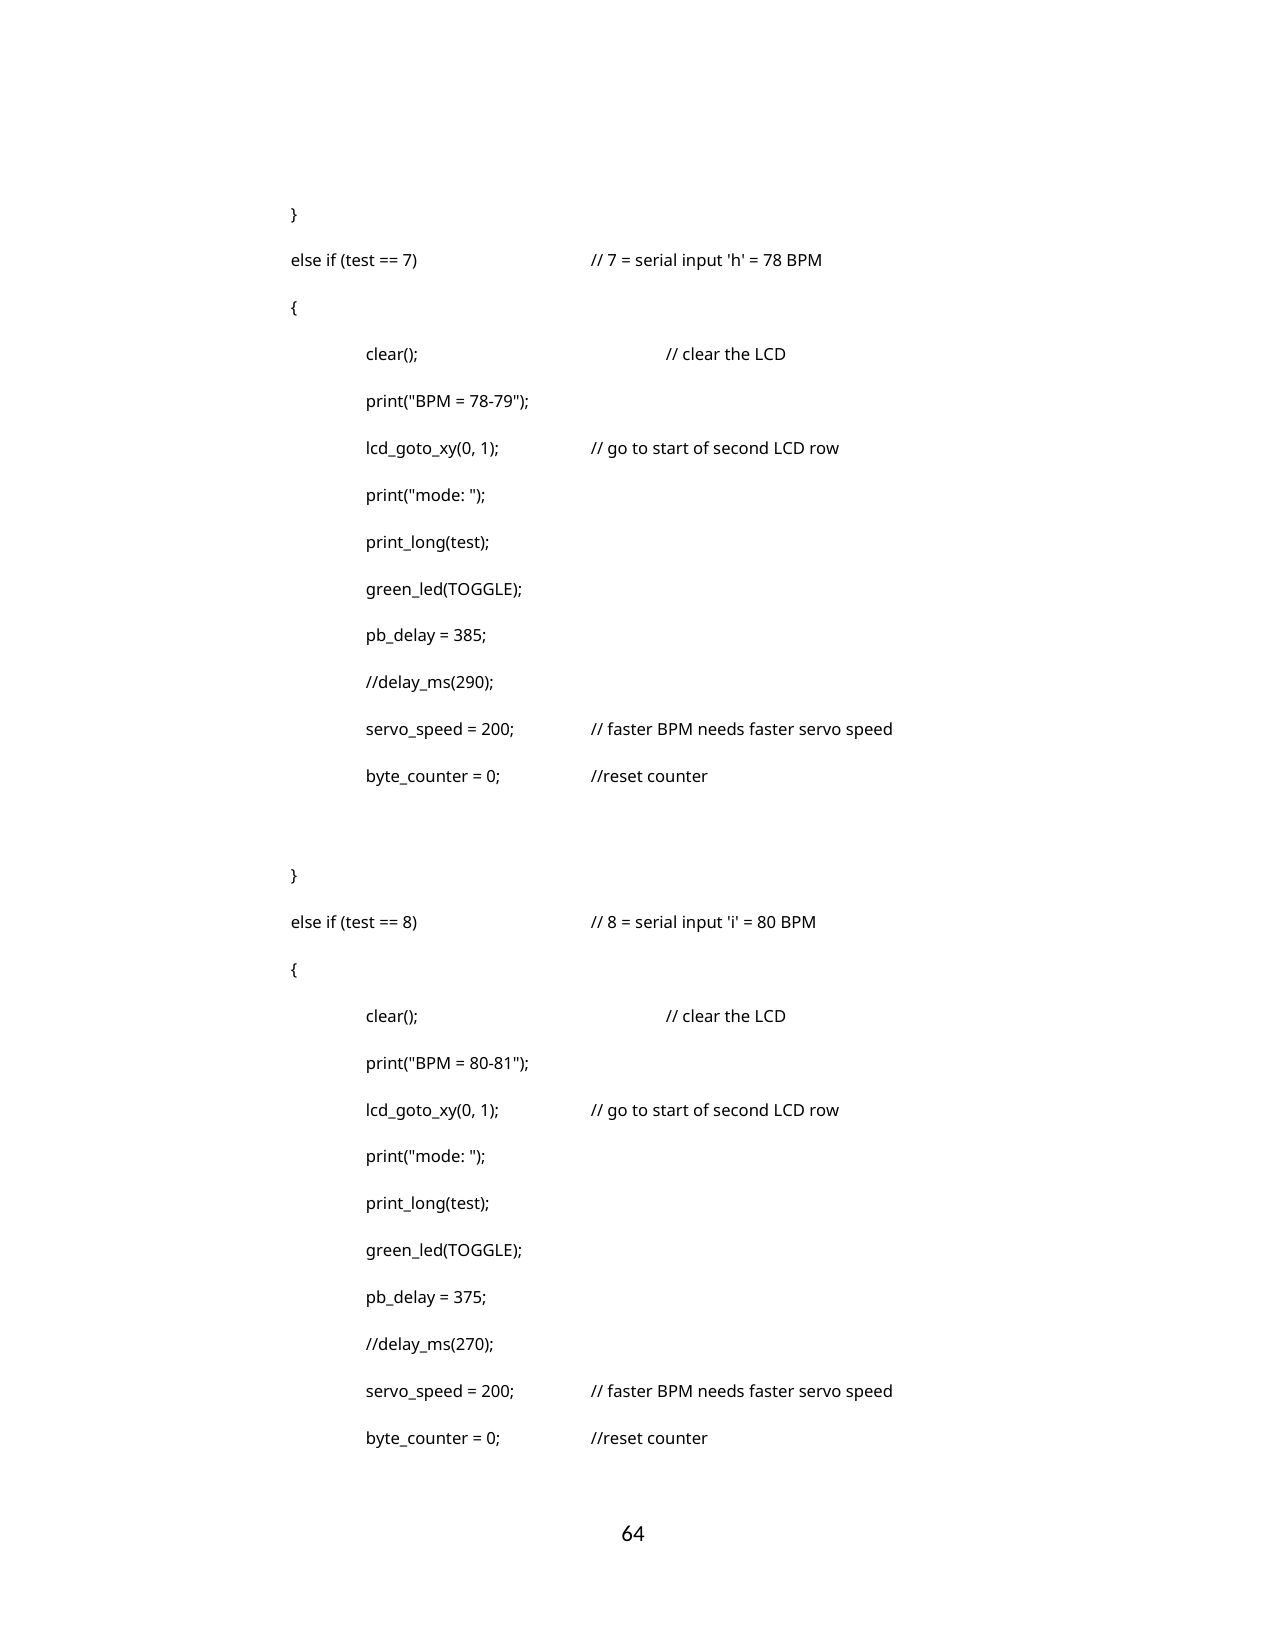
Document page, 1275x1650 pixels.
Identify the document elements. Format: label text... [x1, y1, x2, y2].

text print("BPM = 78-79"); [141, 390, 1125, 412]
text green_led(TOGGLE); [141, 577, 1125, 600]
text //delay_ms(270); [141, 1332, 1125, 1355]
text servo_speed = 200; // faster BPM needs faster servo speed [141, 718, 1125, 741]
text pb_delay = 385; [141, 624, 1125, 647]
text { [141, 957, 1125, 980]
text green_led(TOGGLE); [141, 1239, 1125, 1261]
text pb_delay = 375; [141, 1286, 1125, 1308]
text byte_counter = 0; //reset counter [141, 765, 1125, 787]
text { [141, 296, 1125, 319]
text lcd_goto_xy(0, 1); // go to start of second LCD row [141, 1098, 1125, 1121]
text clear(); // clear the LCD [141, 343, 1125, 366]
text else if (test == 8) // 8 = serial input 'i' = 80 BPM [141, 911, 1125, 933]
text else if (test == 7) // 7 = serial input 'h' = 78 BPM [141, 249, 1125, 272]
text print_long(test); [141, 1192, 1125, 1214]
text print("mode: "); [141, 1145, 1125, 1168]
text clear(); // clear the LCD [141, 1004, 1125, 1027]
text print_long(test); [141, 530, 1125, 553]
text print("BPM = 80-81"); [141, 1051, 1125, 1074]
text lcd_goto_xy(0, 1); // go to start of second LCD row [141, 437, 1125, 459]
text byte_counter = 0; //reset counter [141, 1426, 1125, 1449]
text } [141, 864, 1125, 886]
text print("mode: "); [141, 483, 1125, 506]
text servo_speed = 200; // faster BPM needs faster servo speed [141, 1379, 1125, 1402]
text } [141, 202, 1125, 225]
text //delay_ms(290); [141, 671, 1125, 694]
